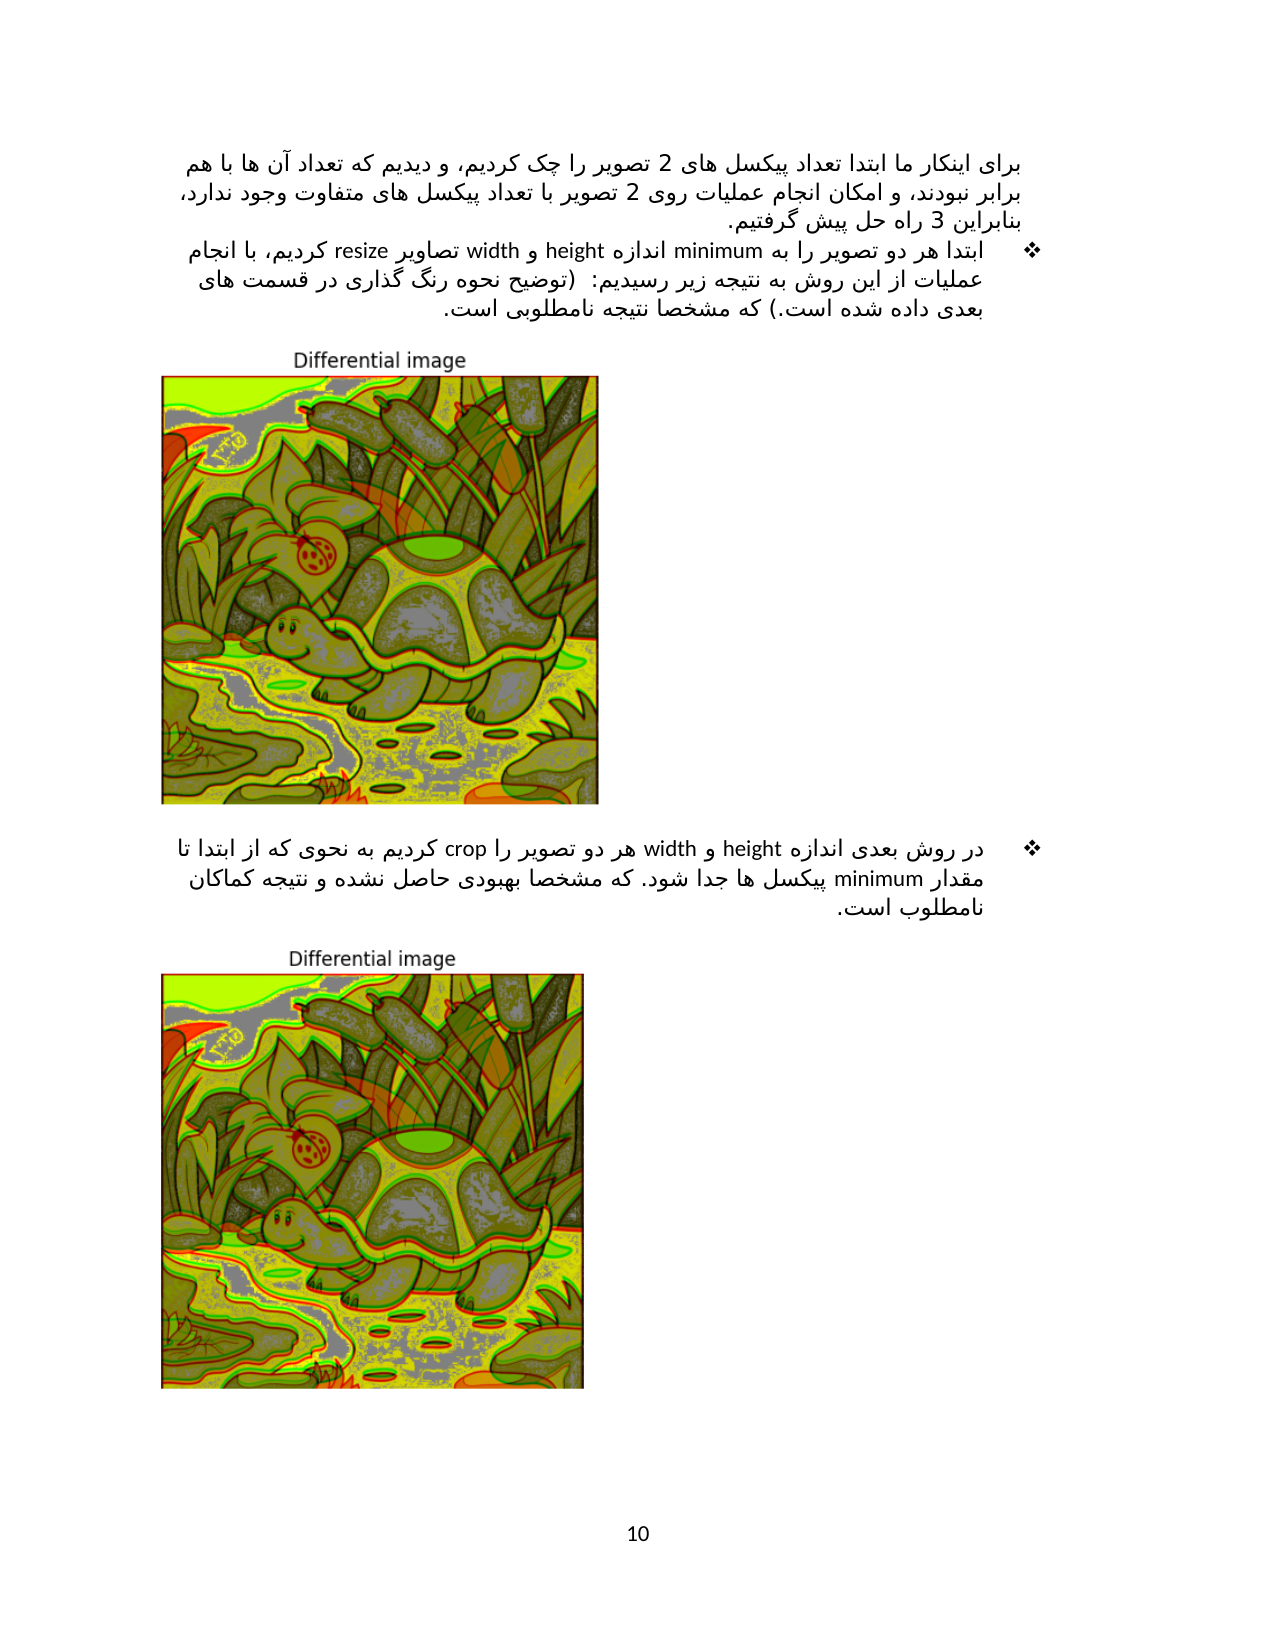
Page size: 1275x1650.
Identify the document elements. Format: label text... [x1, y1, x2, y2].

list ابتدا هر دو تصویر را به minimum اندازه height و width تصاویر resize کردیم، با انجام عملیات از این روش به نتیجه زیر رسیدیم: (توضیح نحوه رنگ گذاری در قسمت های بعدی داده شده است.) که مشخصا نتیجه نامطلوبی است. [150, 236, 1022, 322]
list برای اینکار ما ابتدا تعداد پیکسل های 2 تصویر را چک کردیم، و دیدیم که تعداد آن ها با هم برابر نبودند، و امکان انجام عملیات روی 2 تصویر با تعداد پیکسل های متفاوت وجود ندارد، بنابراین 3 راه حل پیش گرفتیم. [150, 150, 1022, 234]
list در روش بعدی اندازه height و width هر دو تصویر را crop کردیم به نحوی که از ابتدا تا مقدار minimum پیکسل ها جدا شود. که مشخصا بهبودی حاصل نشده و نتیجه کماکان نامطلوب است. [150, 834, 1022, 921]
picture [150, 340, 609, 816]
picture [150, 940, 594, 1400]
